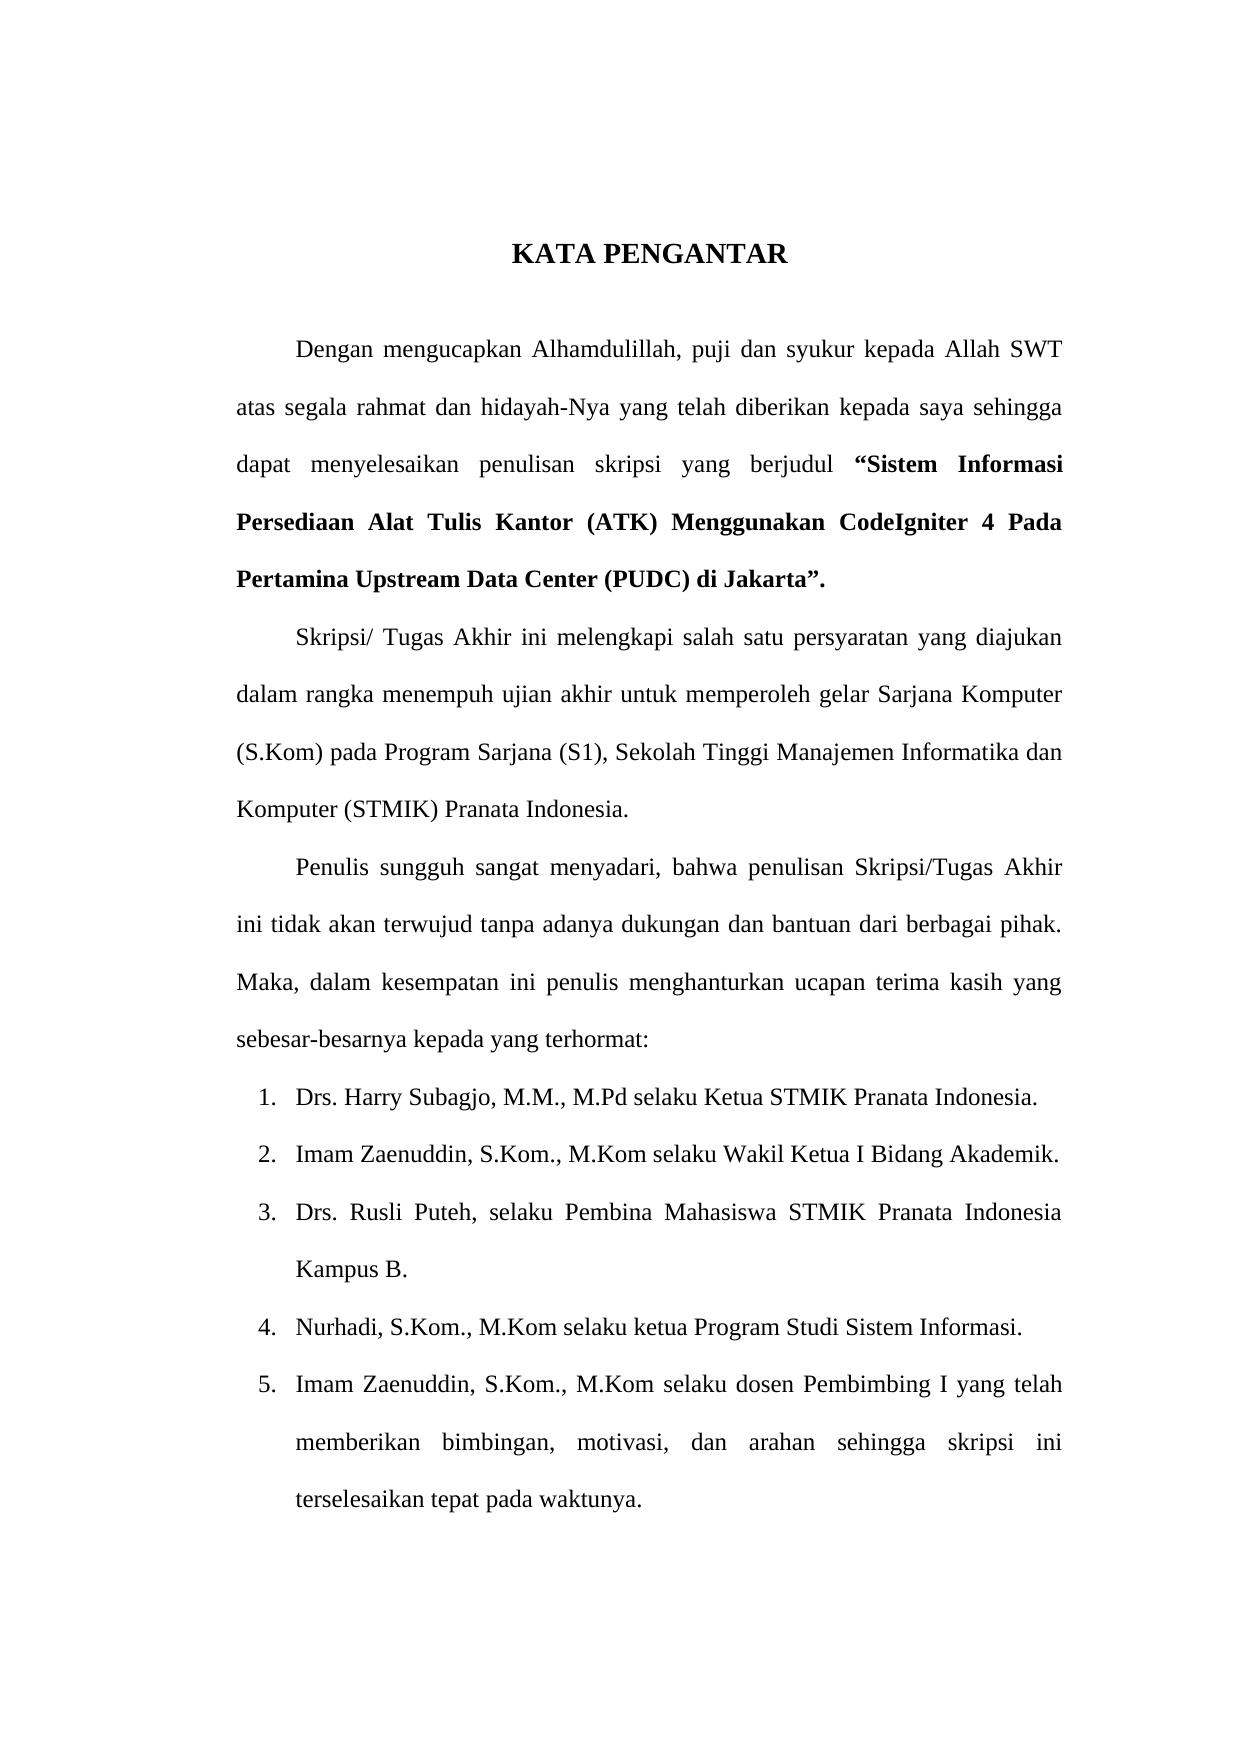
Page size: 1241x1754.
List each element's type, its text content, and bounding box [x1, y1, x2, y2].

list Drs. Harry Subagjo, M.M., M.Pd selaku Ketua STMIK Pranata Indonesia. [258, 1082, 1063, 1111]
text Skripsi/ Tugas Akhir ini melengkapi salah satu persyaratan yang diajukan dalam rangka menempuh ujian akhir untuk memperoleh gelar Sarjana Komputer (S.Kom) pada Program Sarjana (S1), Sekolah Tinggi Manajemen Informatika dan Komputer (STMIK) Pranata Indonesia. [236, 622, 1063, 823]
list Imam Zaenuddin, S.Kom., M.Kom selaku Wakil Ketua I Bidang Akademik. [258, 1139, 1063, 1168]
list Imam Zaenuddin, S.Kom., M.Kom selaku dosen Pembimbing I yang telah memberikan bimbingan, motivasi, dan arahan sehingga skripsi ini terselesaikan tepat pada waktunya. [258, 1369, 1063, 1513]
subtitle KATA PENGANTAR [236, 236, 1063, 270]
list Nurhadi, S.Kom., M.Kom selaku ketua Program Studi Sistem Informasi. [258, 1312, 1063, 1341]
text Dengan mengucapkan Alhamdulillah, puji dan syukur kepada Allah SWT atas segala rahmat dan hidayah-Nya yang telah diberikan kepada saya sehingga dapat menyelesaikan penulisan skripsi yang berjudul “Sistem Informasi Persediaan Alat Tulis Kantor (ATK) Menggunakan CodeIgniter 4 Pada Pertamina Upstream Data Center (PUDC) di Jakarta”. [236, 334, 1063, 593]
list Drs. Rusli Puteh, selaku Pembina Mahasiswa STMIK Pranata Indonesia Kampus B. [258, 1197, 1063, 1283]
text Penulis sungguh sangat menyadari, bahwa penulisan Skripsi/Tugas Akhir ini tidak akan terwujud tanpa adanya dukungan dan bantuan dari berbagai pihak. Maka, dalam kesempatan ini penulis menghanturkan ucapan terima kasih yang sebesar-besarnya kepada yang terhormat: [236, 852, 1063, 1053]
